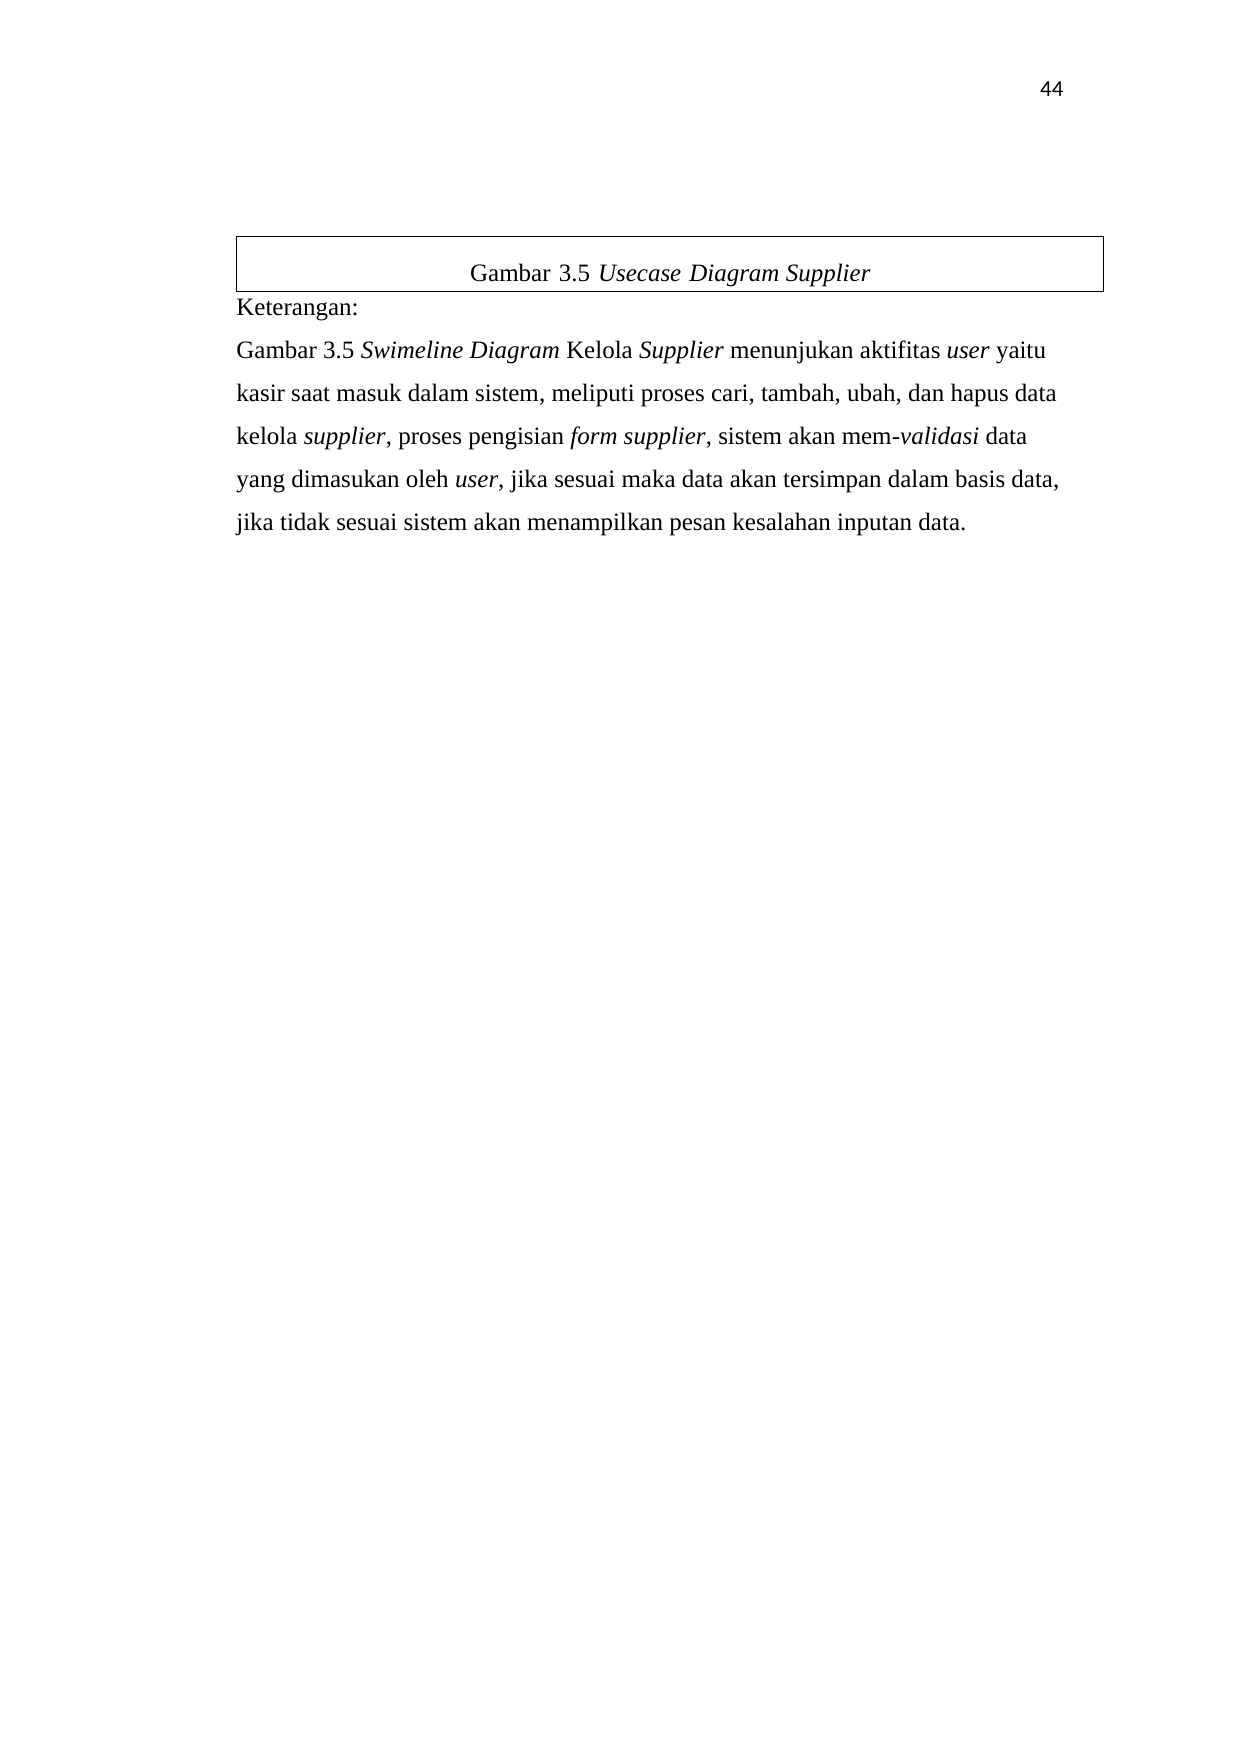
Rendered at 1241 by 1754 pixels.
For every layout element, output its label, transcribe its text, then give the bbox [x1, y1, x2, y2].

text Gambar 3.5 Swimeline Diagram Kelola Supplier menunjukan aktifitas user yaitu kasir saat masuk dalam sistem, meliputi proses cari, tambah, ubah, dan hapus data kelola supplier, proses pengisian form supplier, sistem akan mem-validasi data yang dimasukan oleh user, jika sesuai maka data akan tersimpan dalam basis data, jika tidak sesuai sistem akan menampilkan pesan kesalahan inputan data. [236, 335, 1063, 536]
text Keterangan: [236, 292, 1063, 321]
table_cell Gambar 3.5 Usecase Diagram Supplier [237, 237, 1103, 291]
